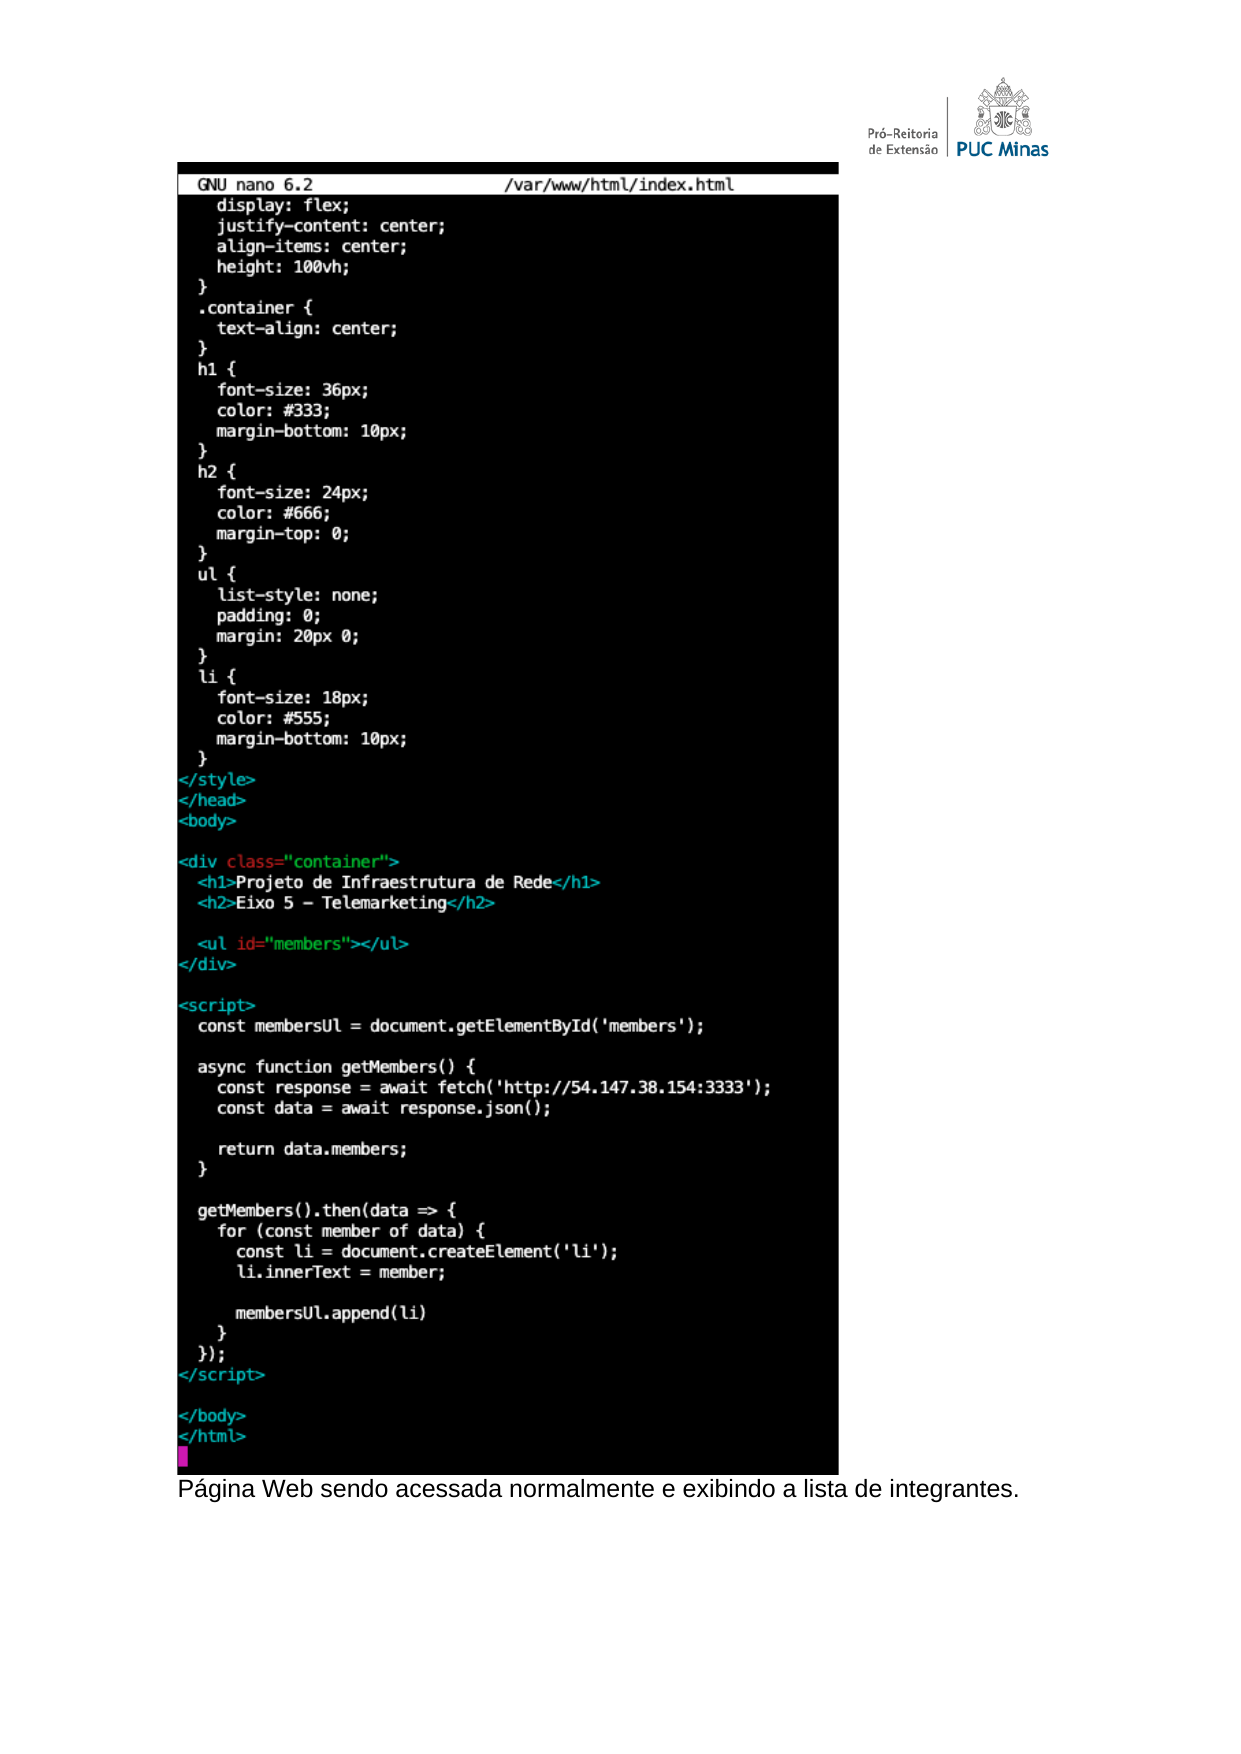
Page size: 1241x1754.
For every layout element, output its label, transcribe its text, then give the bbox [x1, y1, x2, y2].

picture [861, 73, 1064, 163]
picture [177, 162, 839, 1475]
text Página Web sendo acessada normalmente e exibindo a lista de integrantes. [177, 1474, 1063, 1503]
